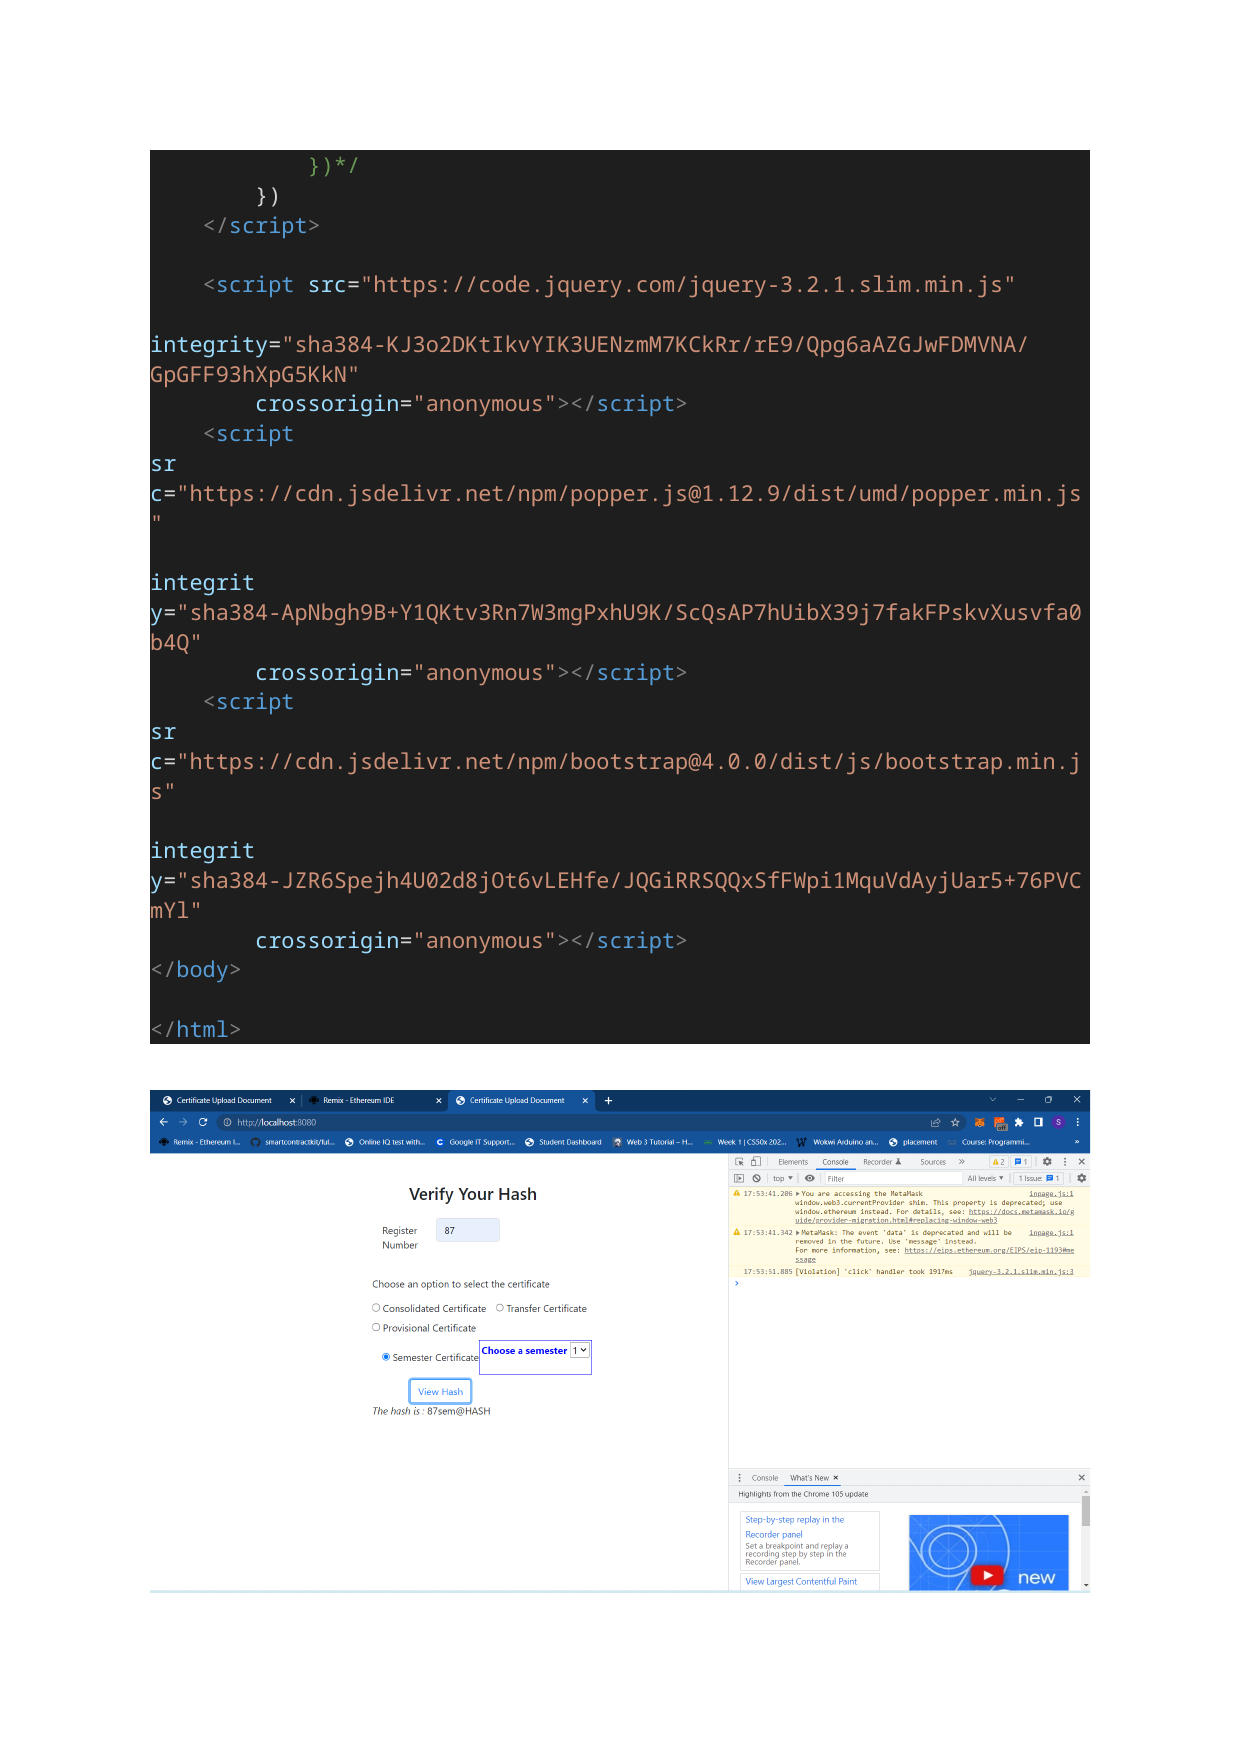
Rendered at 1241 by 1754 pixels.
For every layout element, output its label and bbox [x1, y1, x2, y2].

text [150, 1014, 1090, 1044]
picture [150, 1090, 1091, 1593]
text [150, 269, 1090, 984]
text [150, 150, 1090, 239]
